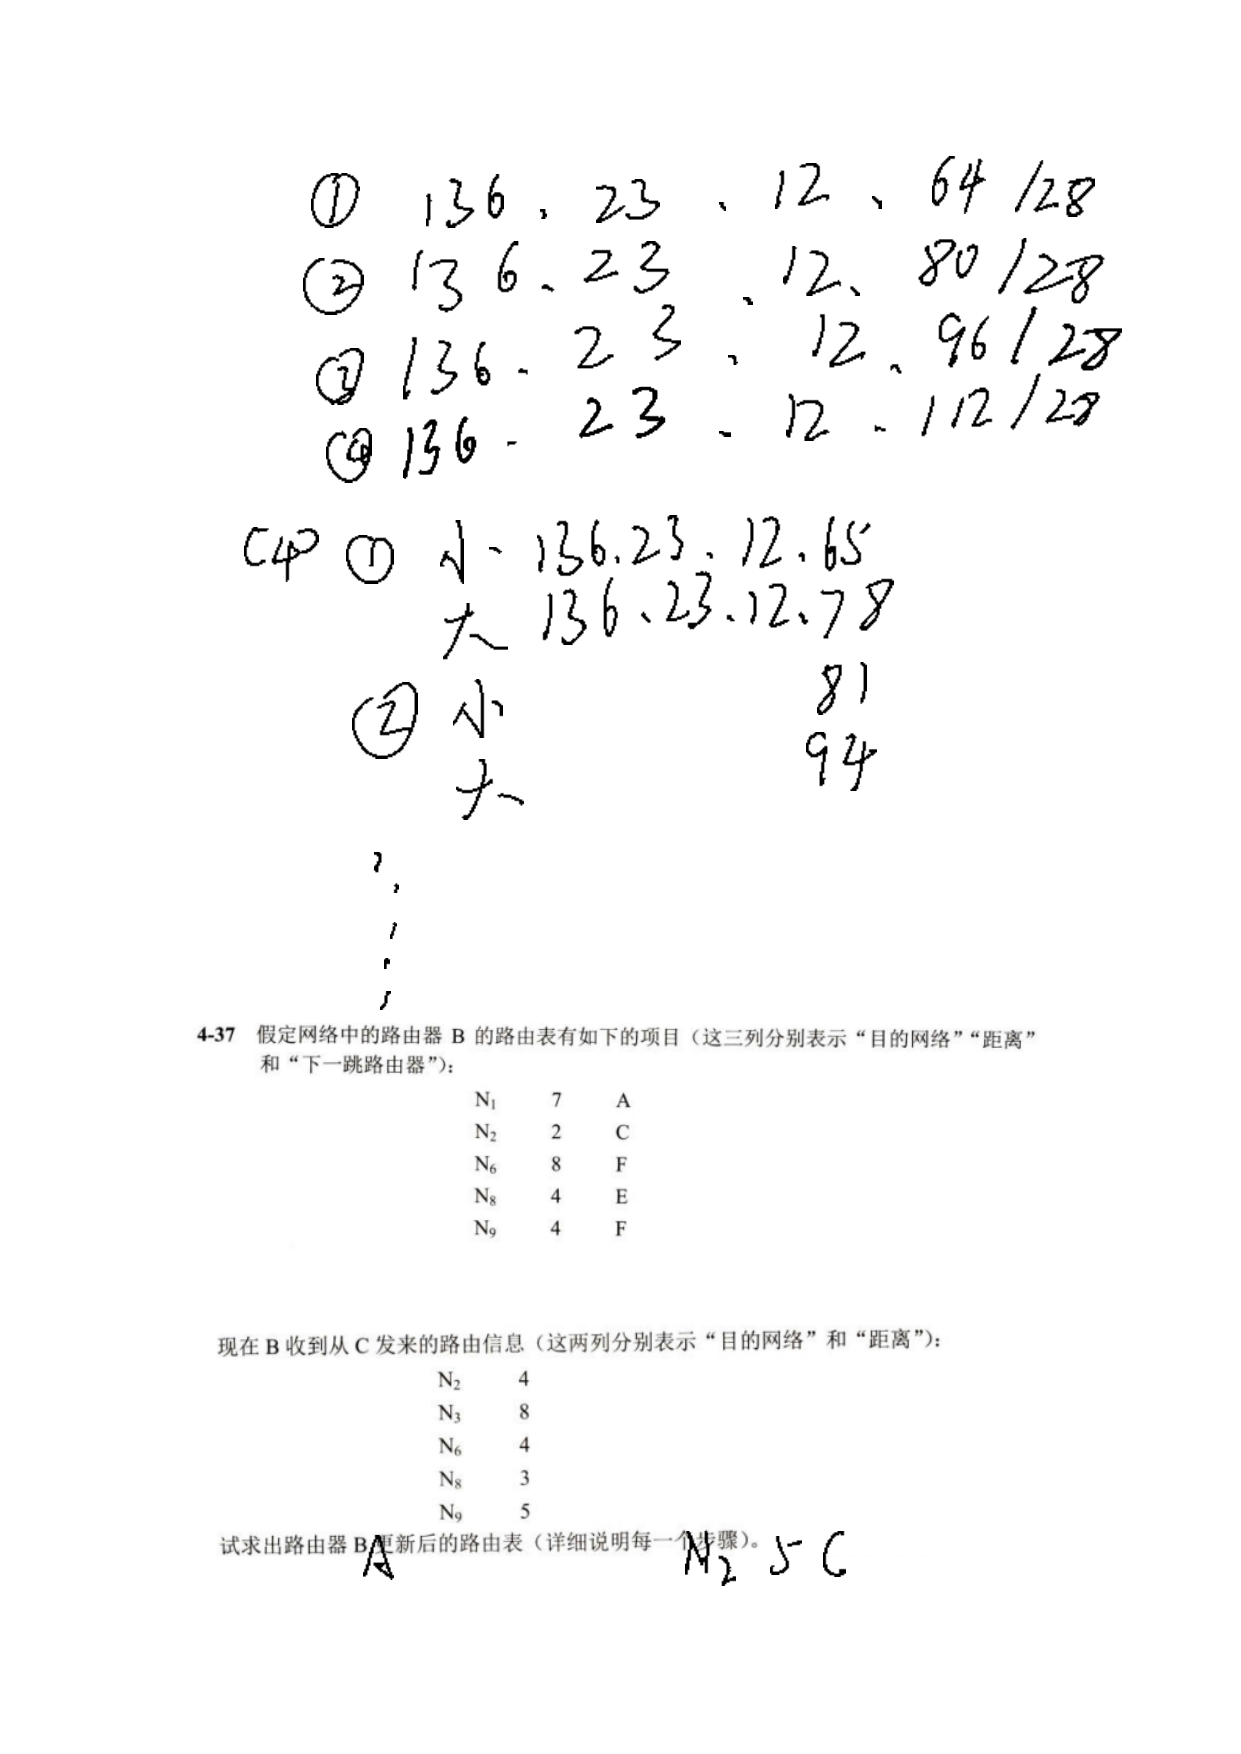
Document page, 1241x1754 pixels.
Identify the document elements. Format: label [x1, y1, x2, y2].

picture [346, 535, 394, 584]
picture [783, 238, 1122, 441]
picture [456, 759, 524, 820]
picture [719, 202, 726, 211]
picture [719, 431, 731, 437]
picture [817, 662, 867, 715]
picture [426, 174, 504, 228]
picture [728, 355, 738, 365]
picture [453, 679, 503, 738]
picture [187, 1322, 1053, 1586]
picture [390, 922, 397, 939]
picture [540, 209, 547, 219]
picture [806, 732, 877, 791]
picture [489, 547, 502, 554]
picture [187, 1023, 1053, 1257]
picture [440, 520, 464, 584]
picture [872, 196, 882, 209]
picture [374, 852, 399, 893]
picture [303, 258, 364, 315]
picture [311, 173, 360, 228]
picture [743, 297, 753, 305]
picture [1015, 160, 1095, 217]
picture [537, 515, 894, 645]
picture [775, 163, 831, 209]
picture [403, 241, 681, 479]
picture [326, 428, 372, 483]
picture [443, 603, 508, 661]
picture [244, 527, 319, 582]
picture [384, 958, 390, 969]
picture [316, 348, 364, 405]
picture [352, 682, 418, 759]
picture [932, 156, 986, 214]
picture [380, 991, 391, 1010]
picture [596, 179, 660, 223]
